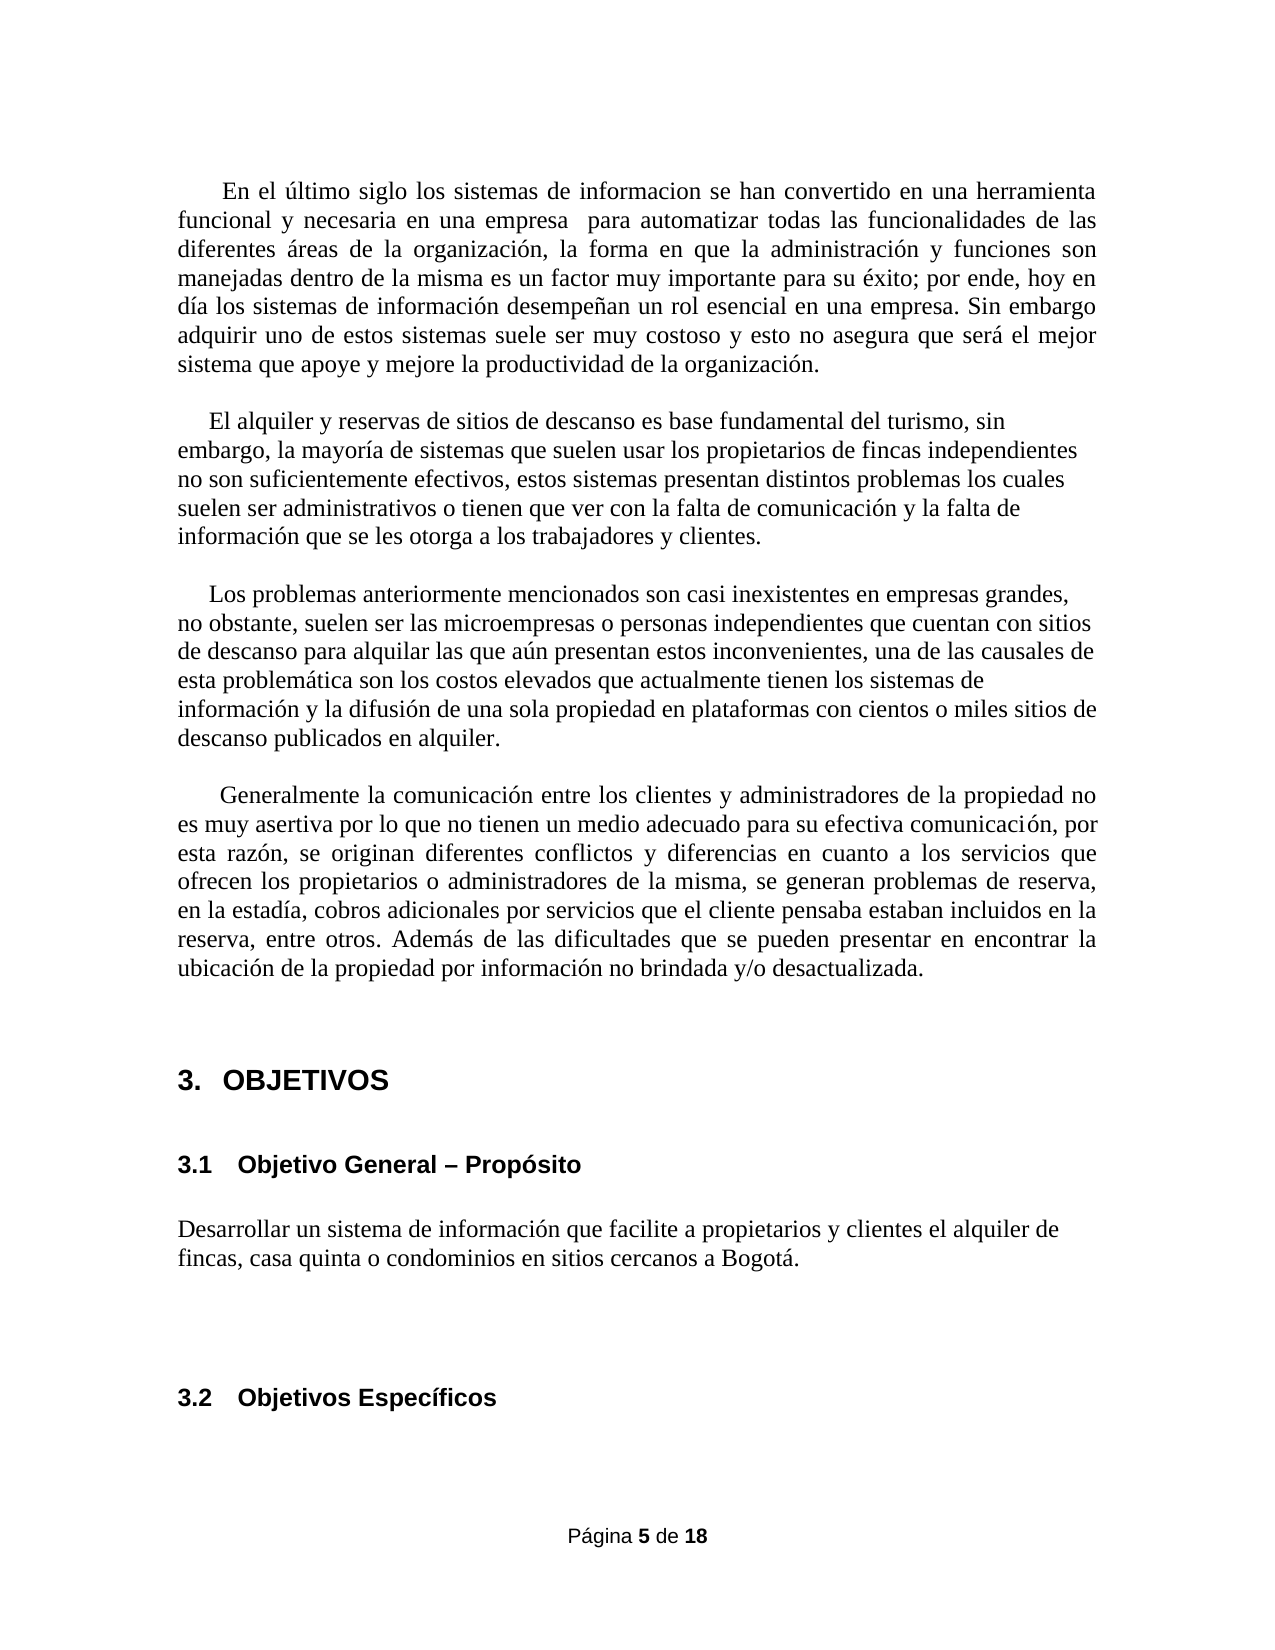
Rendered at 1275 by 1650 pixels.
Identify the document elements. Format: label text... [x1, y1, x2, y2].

text Los problemas anteriormente mencionados son casi inexistentes en empresas grandes, no obstante, suelen ser las microempresas o personas independientes que cuentan con sitios de descanso para alquilar las que aún presentan estos inconvenientes, una de las causales de esta problemática son los costos elevados que actualmente tienen los sistemas de información y la difusión de una sola propiedad en plataformas con cientos o miles sitios de descanso publicados en alquiler. [177, 579, 1098, 751]
text Generalmente la comunicación entre los clientes y administradores de la propiedad no es muy asertiva por lo que no tienen un medio adecuado para su efectiva comunicación, por esta razón, se originan diferentes conflictos y diferencias en cuanto a los servicios que ofrecen los propietarios o administradores de la misma, se generan problemas de reserva, en la estadía, cobros adicionales por servicios que el cliente pensaba estaban incluidos en la reserva, entre otros. Además de las dificultades que se pueden presentar en encontrar la ubicación de la propiedad por información no brindada y/o desactualizada. [177, 780, 1098, 981]
subtitle Objetivos Específicos [177, 1383, 1098, 1412]
subtitle OBJETIVOS [177, 1063, 1098, 1097]
subtitle Objetivo General – Propósito [177, 1150, 1098, 1179]
text Desarrollar un sistema de información que facilite a propietarios y clientes el alquiler de fincas, casa quinta o condominios en sitios cercanos a Bogotá. [177, 1214, 1098, 1272]
text En el último siglo los sistemas de informacion se han convertido en una herramienta funcional y necesaria en una empresa para automatizar todas las funcionalidades de las diferentes áreas de la organización, la forma en que la administración y funciones son manejadas dentro de la misma es un factor muy importante para su éxito; por ende, hoy en día los sistemas de información desempeñan un rol esencial en una empresa. Sin embargo adquirir uno de estos sistemas suele ser muy costoso y esto no asegura que será el mejor sistema que apoye y mejore la productividad de la organización. [177, 176, 1098, 378]
text El alquiler y reservas de sitios de descanso es base fundamental del turismo, sin embargo, la mayoría de sistemas que suelen usar los propietarios de fincas independientes no son suficientemente efectivos, estos sistemas presentan distintos problemas los cuales suelen ser administrativos o tienen que ver con la falta de comunicación y la falta de información que se les otorga a los trabajadores y clientes. [177, 406, 1098, 550]
